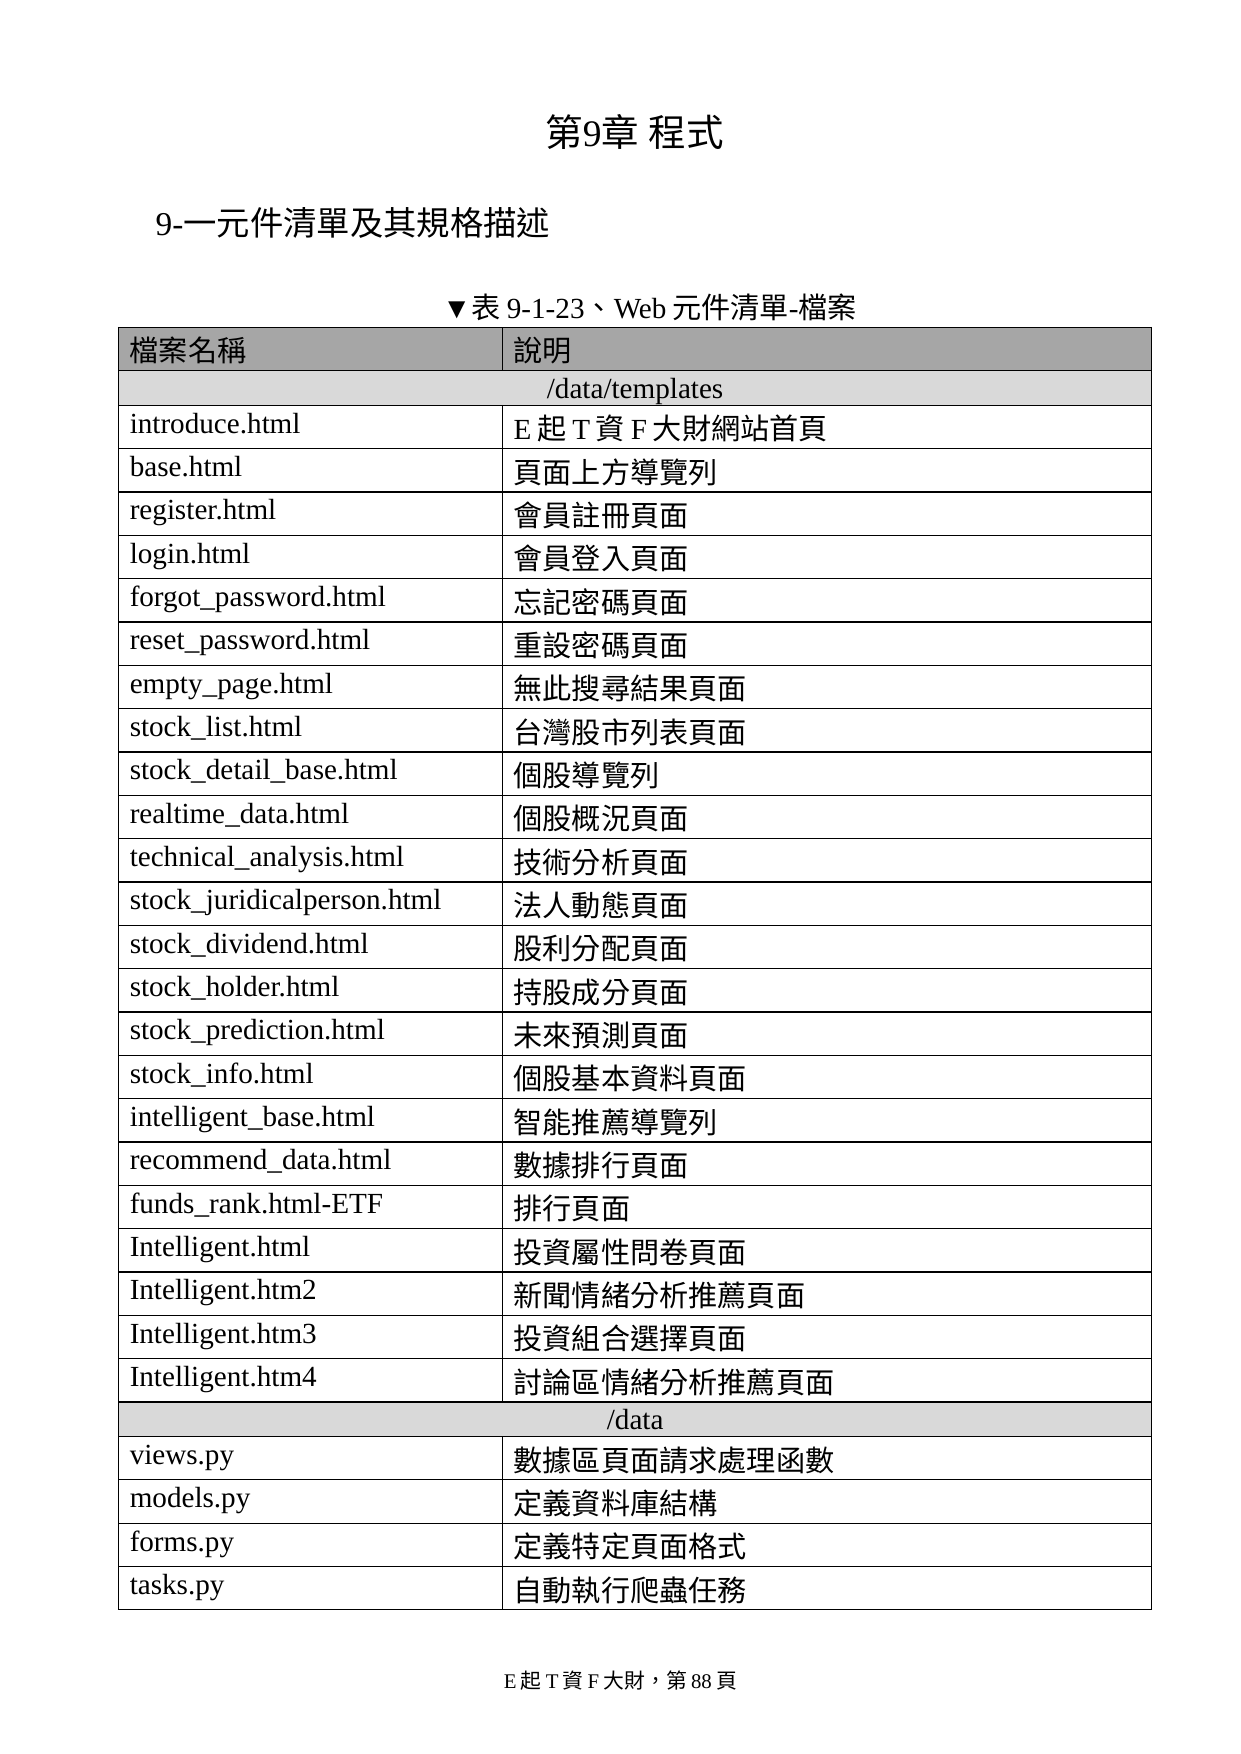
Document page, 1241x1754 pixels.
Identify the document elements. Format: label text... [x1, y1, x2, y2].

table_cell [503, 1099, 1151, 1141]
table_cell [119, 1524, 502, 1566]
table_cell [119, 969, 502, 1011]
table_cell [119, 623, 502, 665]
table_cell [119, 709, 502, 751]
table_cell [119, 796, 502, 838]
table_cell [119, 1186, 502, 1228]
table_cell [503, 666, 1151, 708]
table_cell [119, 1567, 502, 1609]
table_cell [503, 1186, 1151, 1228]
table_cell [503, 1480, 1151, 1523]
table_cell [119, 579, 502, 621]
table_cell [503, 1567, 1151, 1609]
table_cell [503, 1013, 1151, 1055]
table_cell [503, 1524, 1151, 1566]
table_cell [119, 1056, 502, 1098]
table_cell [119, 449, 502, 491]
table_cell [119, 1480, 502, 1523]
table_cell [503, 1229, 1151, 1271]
subtitle 程式 [89, 103, 1152, 157]
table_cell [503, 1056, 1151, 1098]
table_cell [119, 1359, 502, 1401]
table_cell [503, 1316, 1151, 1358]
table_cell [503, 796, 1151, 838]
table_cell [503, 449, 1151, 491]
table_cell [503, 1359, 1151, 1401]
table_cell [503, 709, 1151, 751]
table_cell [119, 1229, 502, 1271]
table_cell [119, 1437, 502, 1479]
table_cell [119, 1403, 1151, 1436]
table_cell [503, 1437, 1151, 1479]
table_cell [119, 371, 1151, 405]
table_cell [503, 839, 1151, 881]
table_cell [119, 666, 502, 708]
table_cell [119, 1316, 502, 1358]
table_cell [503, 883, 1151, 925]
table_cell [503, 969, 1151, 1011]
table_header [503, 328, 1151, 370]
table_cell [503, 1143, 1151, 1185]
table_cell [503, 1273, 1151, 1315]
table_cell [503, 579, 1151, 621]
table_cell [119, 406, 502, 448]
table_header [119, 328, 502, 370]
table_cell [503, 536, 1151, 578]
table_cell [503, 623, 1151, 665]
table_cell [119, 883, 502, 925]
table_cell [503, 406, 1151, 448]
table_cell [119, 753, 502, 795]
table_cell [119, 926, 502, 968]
subtitle 元件清單及其規格描述 [89, 197, 1152, 245]
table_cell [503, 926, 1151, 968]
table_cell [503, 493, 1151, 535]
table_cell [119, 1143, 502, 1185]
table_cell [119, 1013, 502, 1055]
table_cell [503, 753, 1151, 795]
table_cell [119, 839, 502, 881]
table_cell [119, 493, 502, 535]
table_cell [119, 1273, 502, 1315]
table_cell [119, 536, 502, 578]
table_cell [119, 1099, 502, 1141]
